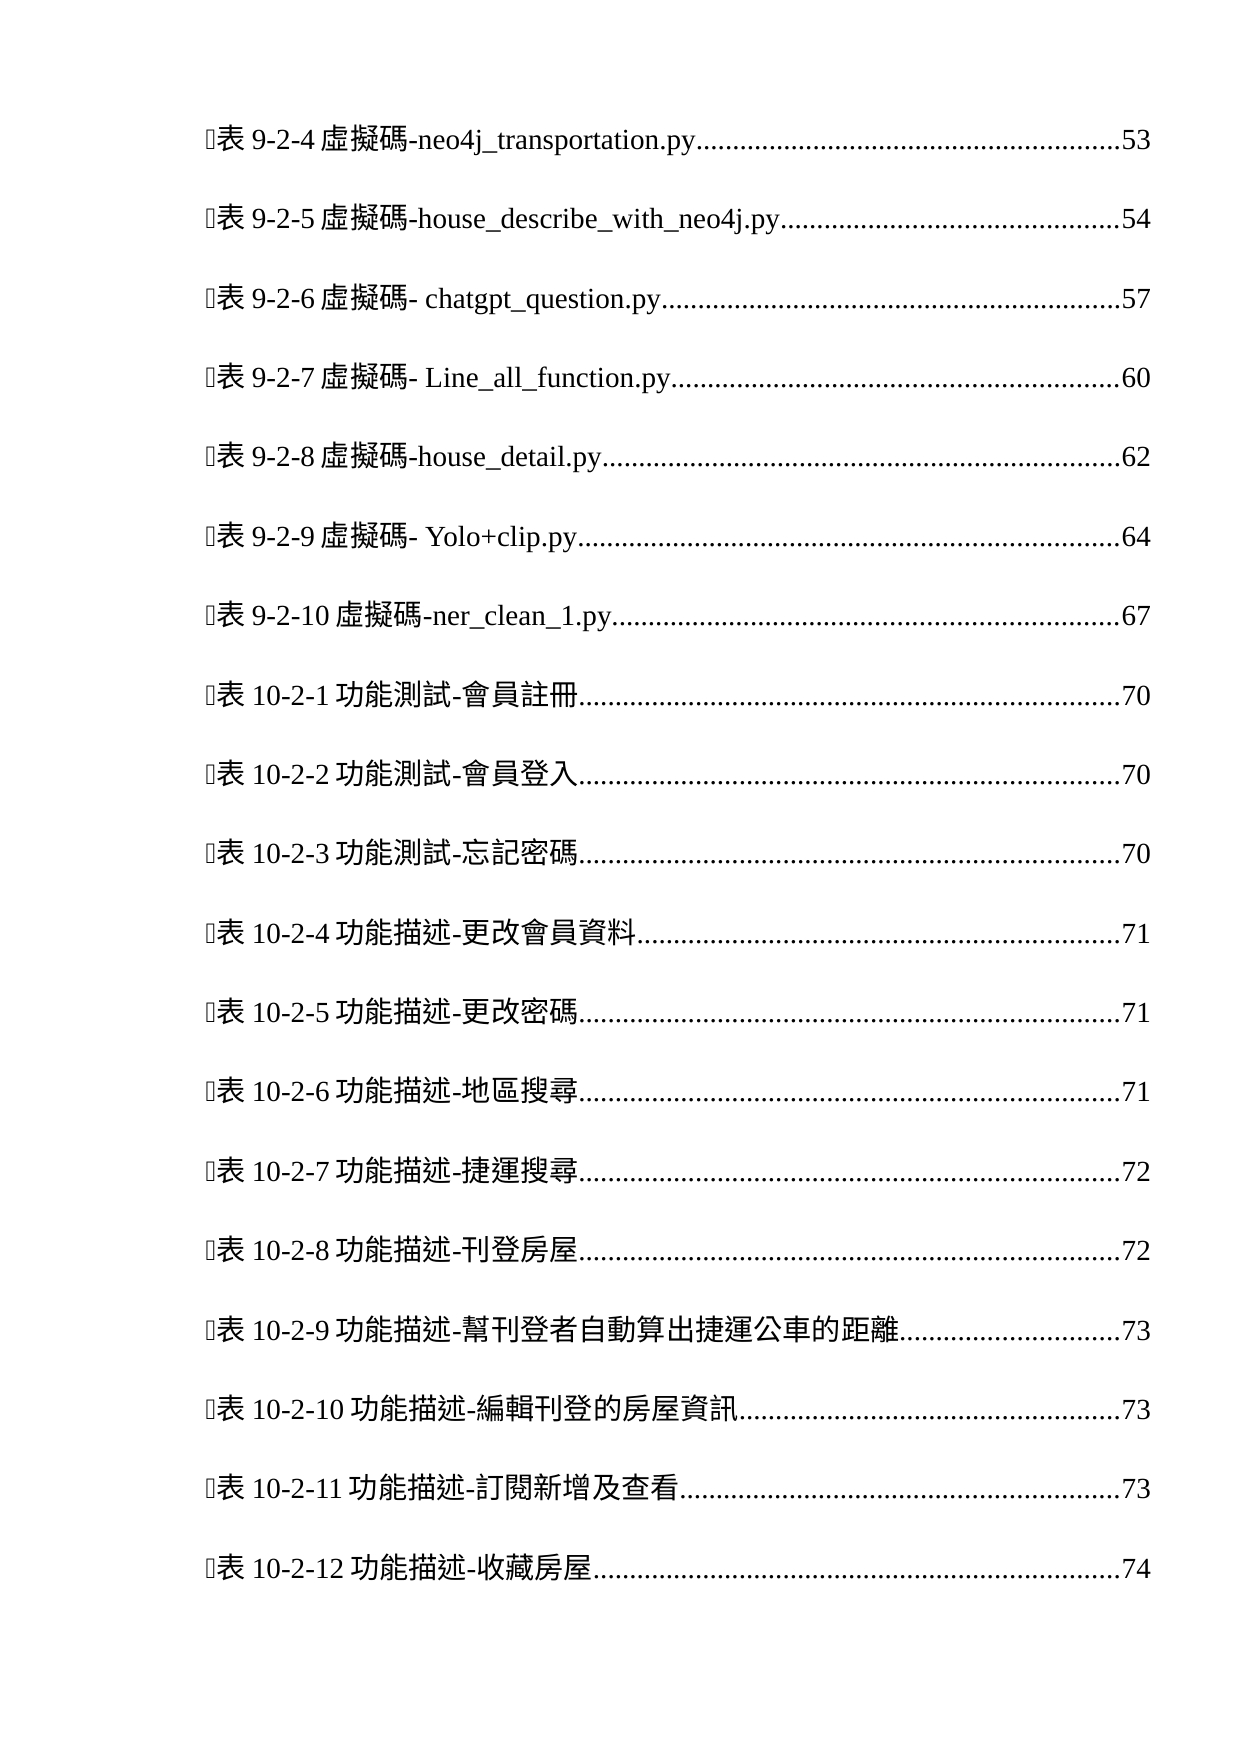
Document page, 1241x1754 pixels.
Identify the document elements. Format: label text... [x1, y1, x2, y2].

text 表 10-2-4功能描述-更改會員資料 71 [205, 891, 1152, 970]
text 表 9-2-4虛擬碼-neo4j_transportation.py 53 [205, 97, 1152, 176]
text 表 10-2-10功能描述-編輯刊登的房屋資訊 73 [205, 1367, 1152, 1446]
text 表 10-2-11功能描述-訂閱新增及查看 73 [205, 1446, 1152, 1526]
text 表 10-2-7功能描述-捷運搜尋 72 [205, 1129, 1152, 1208]
text 表 10-2-1功能測試-會員註冊 70 [205, 653, 1152, 732]
text 表 9-2-6虛擬碼- chatgpt_question.py 57 [205, 256, 1152, 335]
text 表 9-2-5虛擬碼-house_describe_with_neo4j.py 54 [205, 176, 1152, 256]
text 表 9-2-9虛擬碼- Yolo+clip.py 64 [205, 494, 1152, 573]
text 表 10-2-9功能描述-幫刊登者自動算出捷運公車的距離 73 [205, 1288, 1152, 1367]
text 表 10-2-5功能描述-更改密碼 71 [205, 970, 1152, 1049]
text 表 10-2-8功能描述-刊登房屋 72 [205, 1208, 1152, 1288]
text 表 10-2-2功能測試-會員登入 70 [205, 732, 1152, 811]
text 表 10-2-12功能描述-收藏房屋 74 [205, 1526, 1152, 1605]
text 表 10-2-6功能描述-地區搜尋 71 [205, 1049, 1152, 1129]
text 表 9-2-10虛擬碼-ner_clean_1.py 67 [205, 573, 1152, 653]
text 表 9-2-7虛擬碼- Line_all_function.py 60 [205, 335, 1152, 414]
text 表 9-2-8虛擬碼-house_detail.py 62 [205, 414, 1152, 494]
text 表 10-2-3功能測試-忘記密碼 70 [205, 811, 1152, 891]
